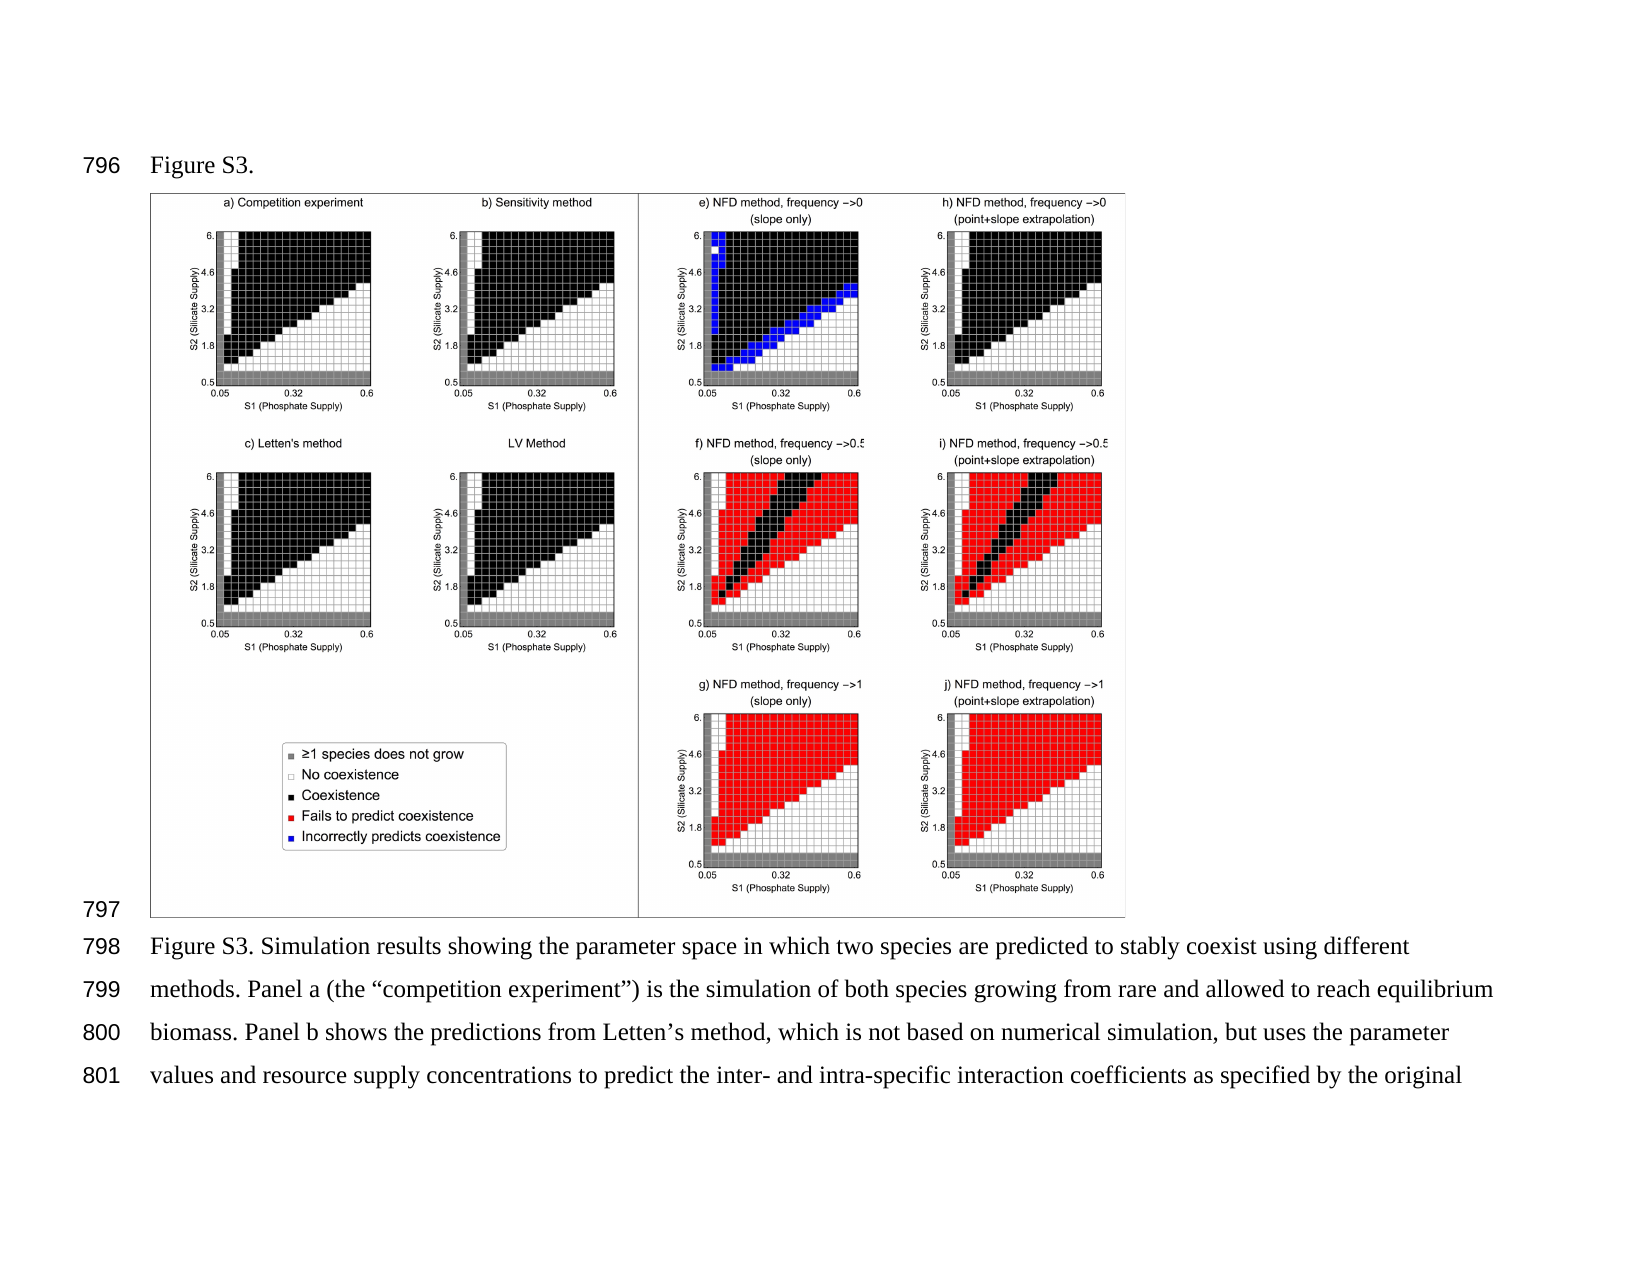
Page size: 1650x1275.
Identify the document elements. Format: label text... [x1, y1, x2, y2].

text Figure S3. [150, 150, 1500, 179]
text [150, 931, 1500, 1089]
picture [150, 193, 1125, 918]
